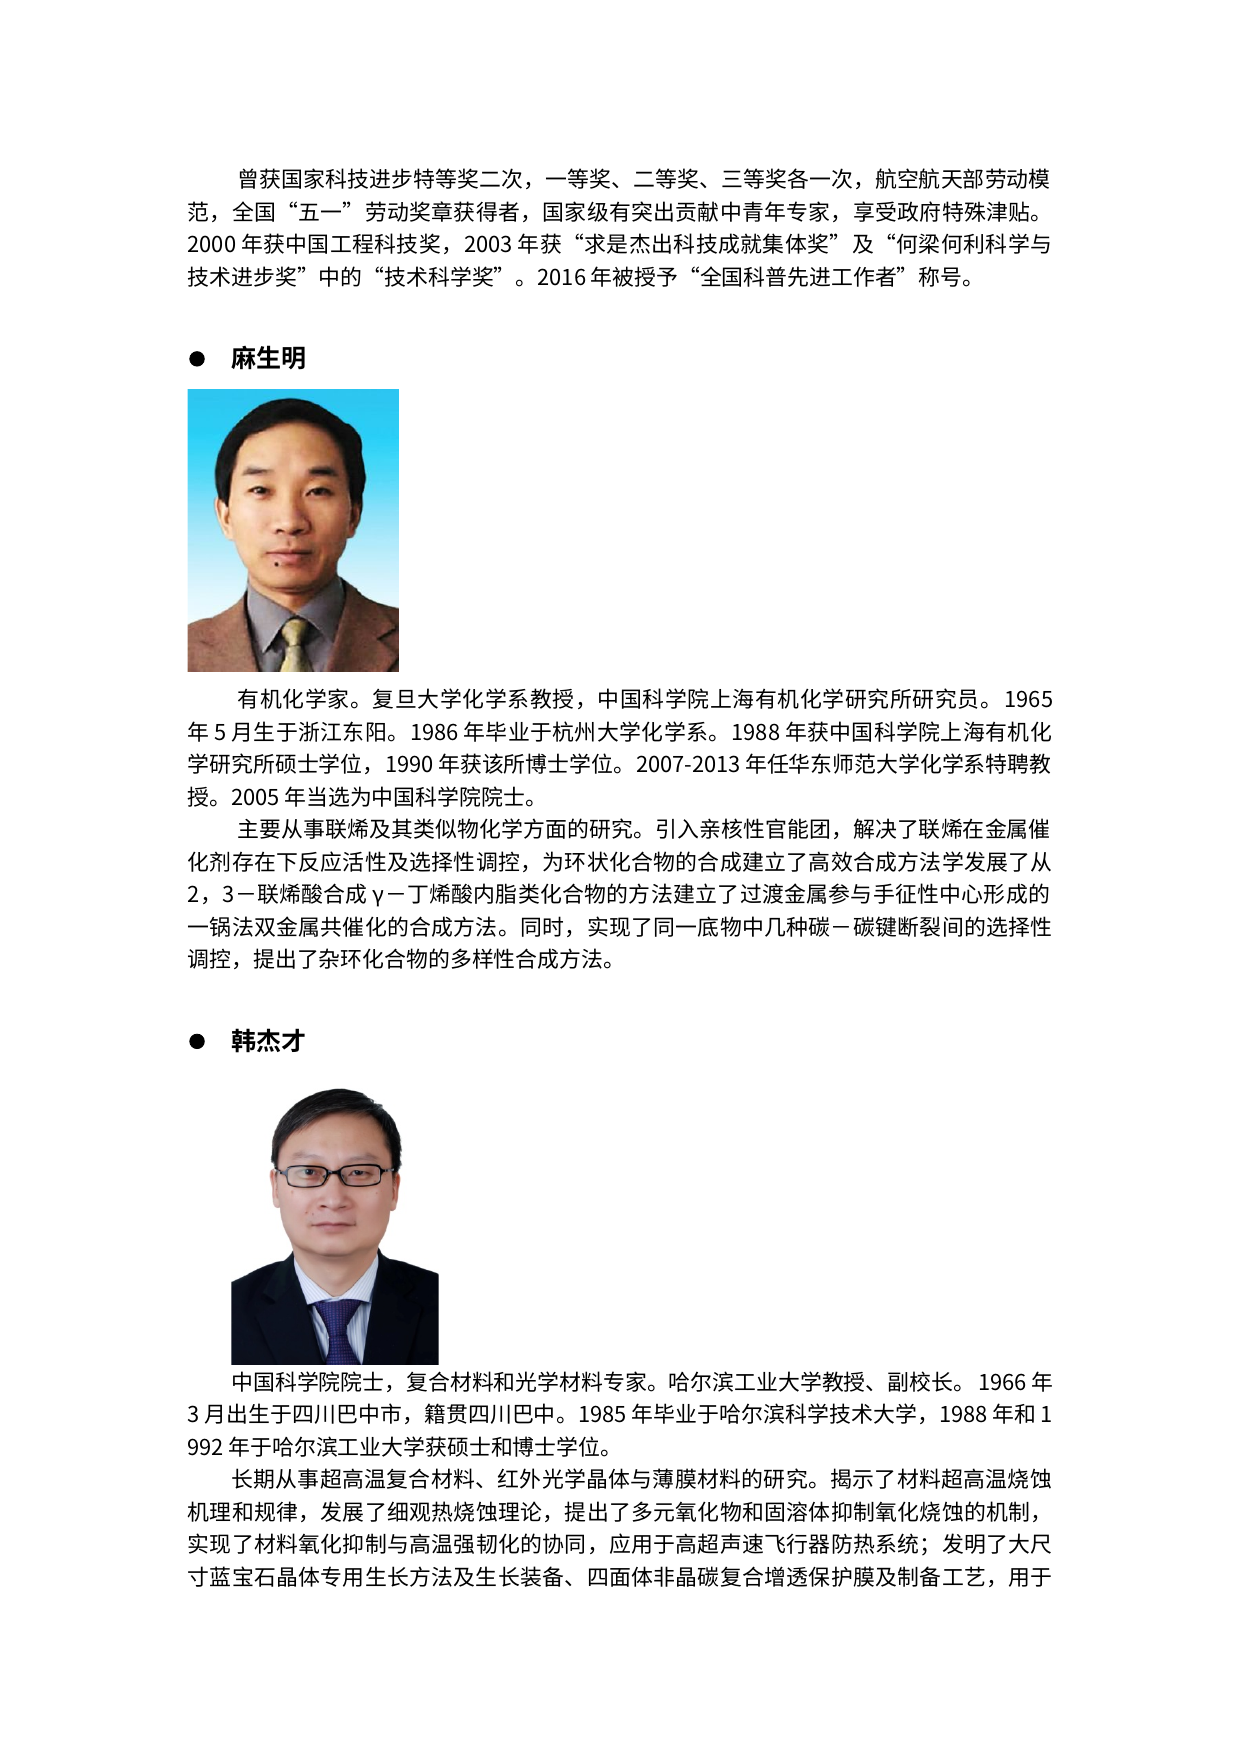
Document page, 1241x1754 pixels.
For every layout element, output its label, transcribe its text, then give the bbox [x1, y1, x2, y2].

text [187, 1462, 1053, 1592]
text 中国科学院院士，复合材料和光学材料专家。哈尔滨工业大学教授、副校长。1966年3月出生于四川巴中市，籍贯四川巴中。1985年毕业于哈尔滨科学技术大学，1988年和1992年于哈尔滨工业大学获硕士和博士学位。 [187, 1364, 1053, 1462]
picture [231, 1072, 439, 1365]
text 主要从事联烯及其类似物化学方面的研究。引入亲核性官能团，解决了联烯在金属催化剂存在下反应活性及选择性调控，为环状化合物的合成建立了高效合成方法学发展了从2，3－联烯酸合成γ－丁烯酸内脂类化合物的方法建立了过渡金属参与手征性中心形成的一锅法双金属共催化的合成方法。同时，实现了同一底物中几种碳－碳键断裂间的选择性调控，提出了杂环化合物的多样性合成方法。 [187, 812, 1053, 974]
picture [187, 389, 399, 672]
subtitle 韩杰才 [187, 1007, 1053, 1072]
subtitle 麻生明 [187, 324, 1053, 389]
text 有机化学家。复旦大学化学系教授，中国科学院上海有机化学研究所研究员。1965年5月生于浙江东阳。1986年毕业于杭州大学化学系。1988年获中国科学院上海有机化学研究所硕士学位，1990年获该所博士学位。2007-2013年任华东师范大学化学系特聘教授。2005年当选为中国科学院院士。 [187, 682, 1053, 812]
text 曾获国家科技进步特等奖二次，一等奖、二等奖、三等奖各一次，航空航天部劳动模范，全国“五一”劳动奖章获得者，国家级有突出贡献中青年专家，享受政府特殊津贴。2000年获中国工程科技奖，2003年获“求是杰出科技成就集体奖”及“何梁何利科学与技术进步奖”中的“技术科学奖”。2016年被授予“全国科普先进工作者”称号。 [187, 162, 1053, 292]
